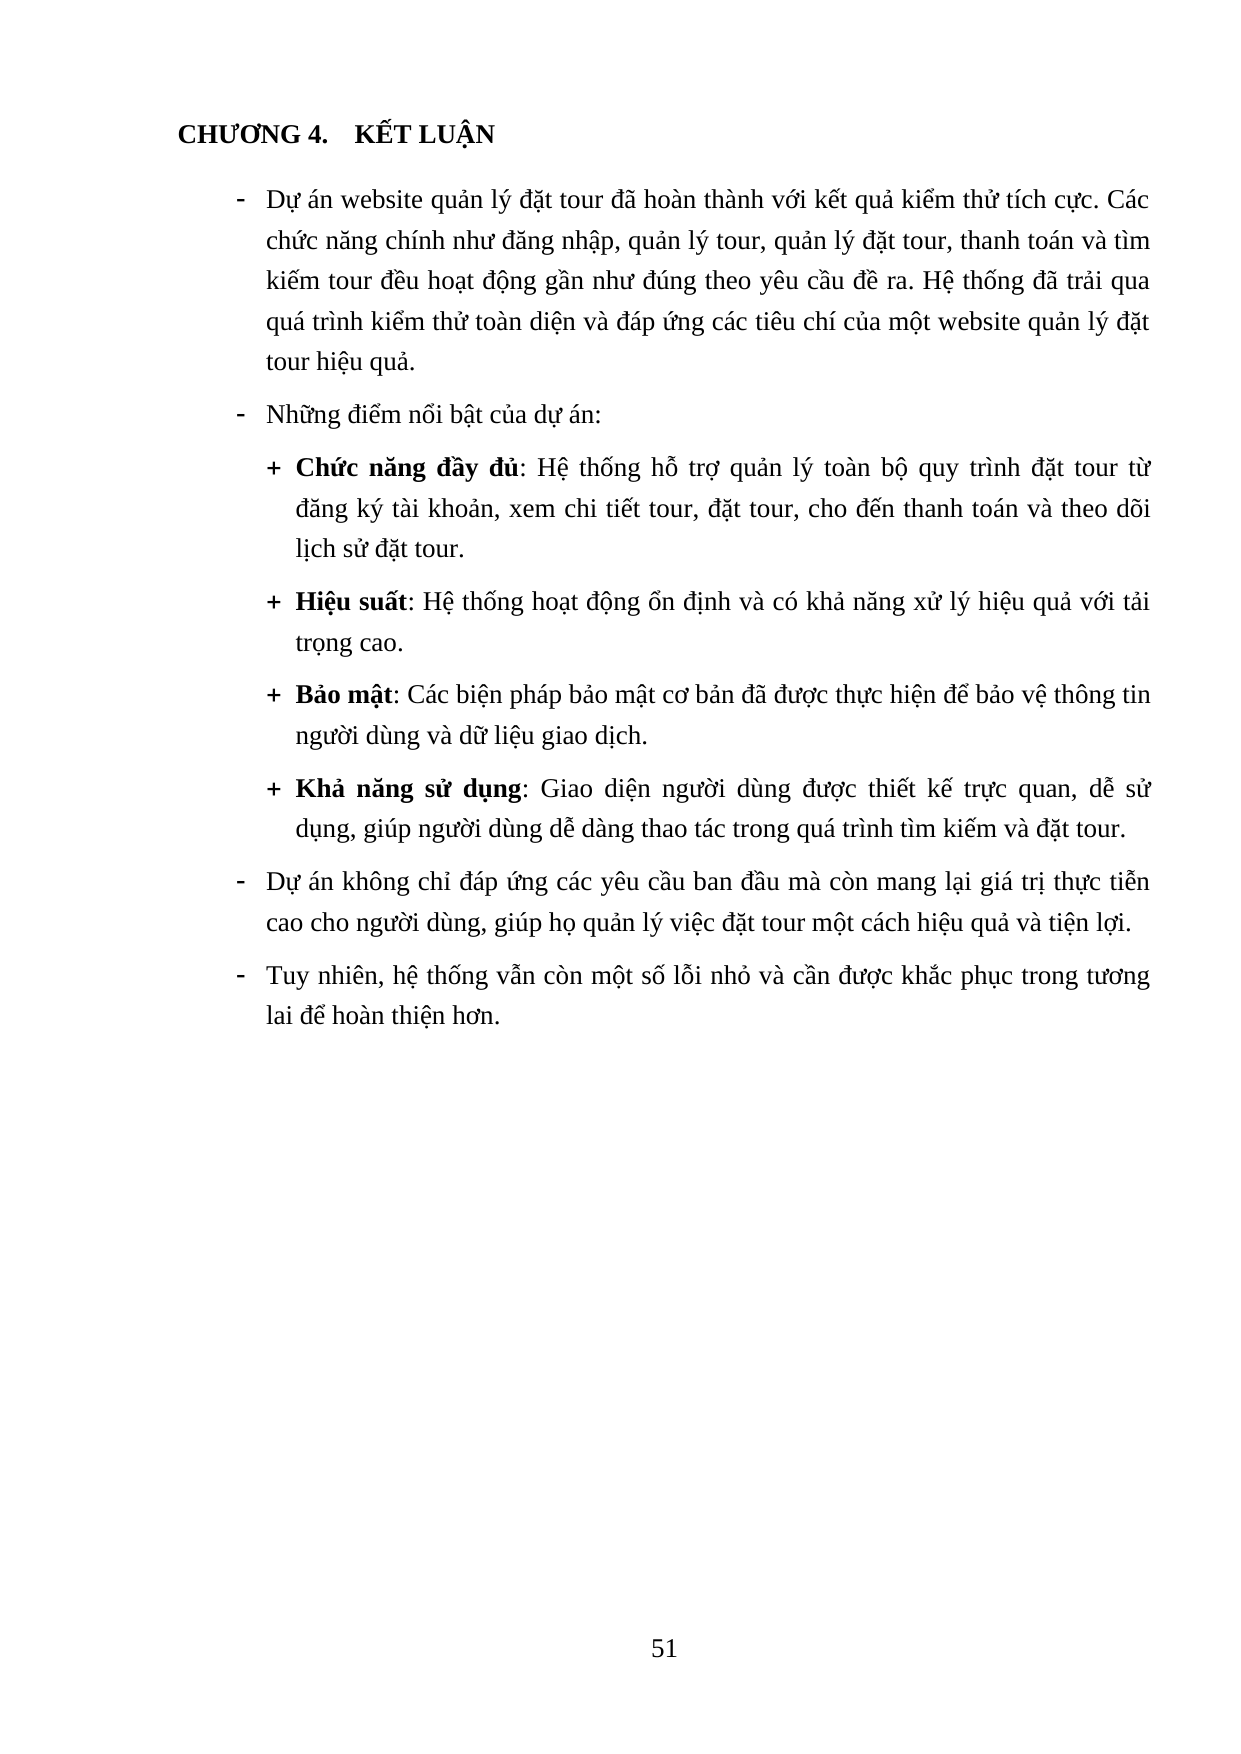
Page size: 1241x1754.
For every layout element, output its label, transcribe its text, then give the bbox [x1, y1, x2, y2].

text Những điểm nổi bật của dự án: [236, 398, 1152, 429]
text Dự án không chỉ đáp ứng các yêu cầu ban đầu mà còn mang lại giá trị thực tiễn cao cho người dùng, giúp họ quản lý việc đặt tour một cách hiệu quả và tiện lợi. [236, 866, 1152, 937]
text Dự án website quản lý đặt tour đã hoàn thành với kết quả kiểm thử tích cực. Các chức năng chính như đăng nhập, quản lý tour, quản lý đặt tour, thanh toán và tìm kiếm tour đều hoạt động gần như đúng theo yêu cầu đề ra. Hệ thống đã trải qua quá trình kiểm thử toàn diện và đáp ứng các tiêu chí của một website quản lý đặt tour hiệu quả. [236, 183, 1152, 376]
text Tuy nhiên, hệ thống vẫn còn một số lỗi nhỏ và cần được khắc phục trong tương lai để hoàn thiện hơn. [236, 959, 1152, 1031]
text Bảo mật: Các biện pháp bảo mật cơ bản đã được thực hiện để bảo vệ thông tin người dùng và dữ liệu giao dịch. [266, 679, 1152, 750]
text Khả năng sử dụng: Giao diện người dùng được thiết kế trực quan, dễ sử dụng, giúp người dùng dễ dàng thao tác trong quá trình tìm kiếm và đặt tour. [266, 772, 1152, 844]
text Chức năng đầy đủ: Hệ thống hỗ trợ quản lý toàn bộ quy trình đặt tour từ đăng ký tài khoản, xem chi tiết tour, đặt tour, cho đến thanh toán và theo dõi lịch sử đặt tour. [266, 451, 1152, 563]
text Hiệu suất: Hệ thống hoạt động ổn định và có khả năng xử lý hiệu quả với tải trọng cao. [266, 585, 1152, 657]
subtitle KẾT LUẬN [177, 118, 1152, 149]
